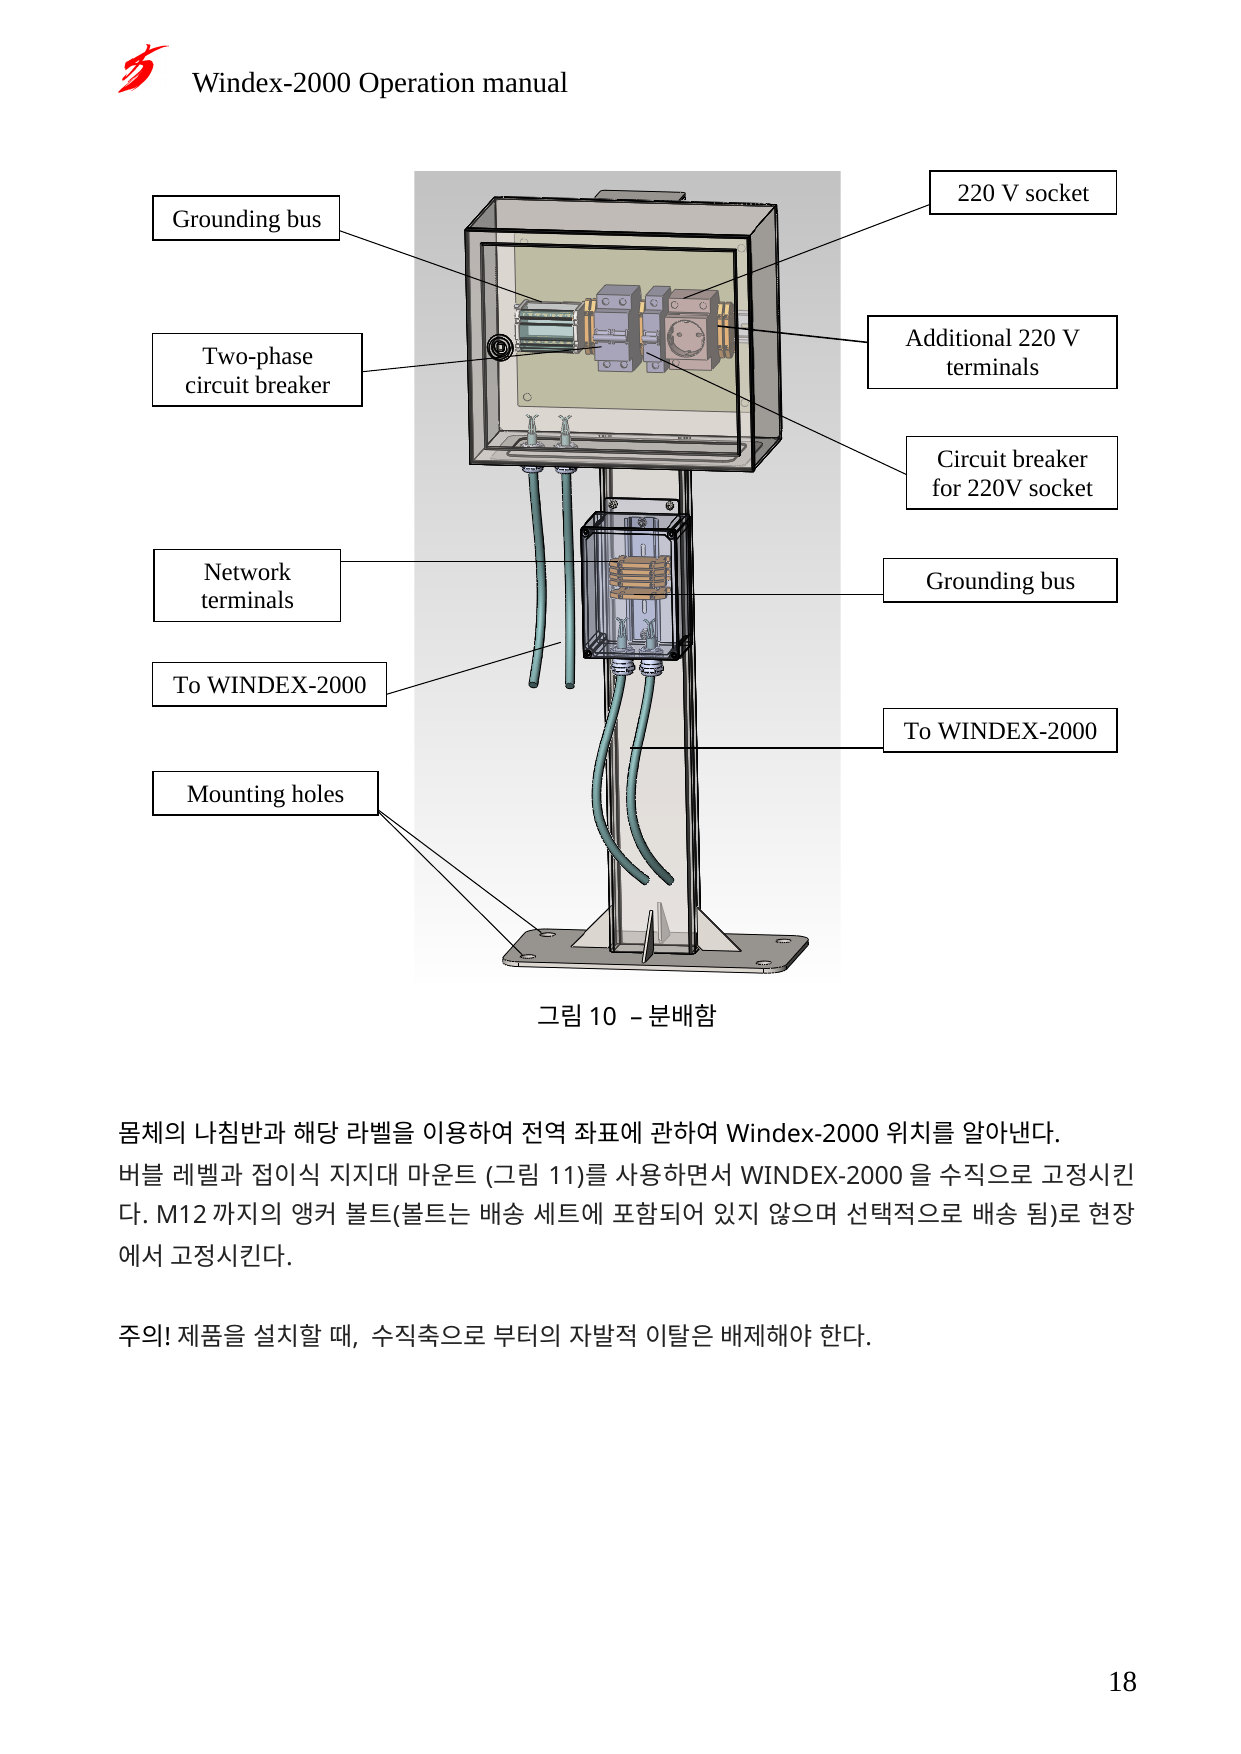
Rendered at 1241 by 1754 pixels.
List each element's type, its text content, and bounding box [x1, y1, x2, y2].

text 몸체의 나침반과 해당 라벨을 이용하여 전역 좌표에 관하여 Windex-2000 위치를 알아낸다. [118, 1113, 1137, 1150]
picture [414, 171, 841, 984]
picture [118, 44, 171, 93]
text 주의! 제품을 설치할 때, 수직축으로 부터의 자발적 이탈은 배제해야 한다. [118, 1317, 1137, 1353]
text 버블 레벨과 접이식 지지대 마운트 (그림 11)를 사용하면서 WINDEX-2000을 수직으로 고정시킨다. M12까지의 앵커 볼트(볼트는 배송 세트에 포함되어 있지 않으며 선택적으로 배송 됨)로 현장에서 고정시킨다. [118, 1155, 1137, 1272]
text 그림10 – 분배함 [118, 996, 1137, 1033]
